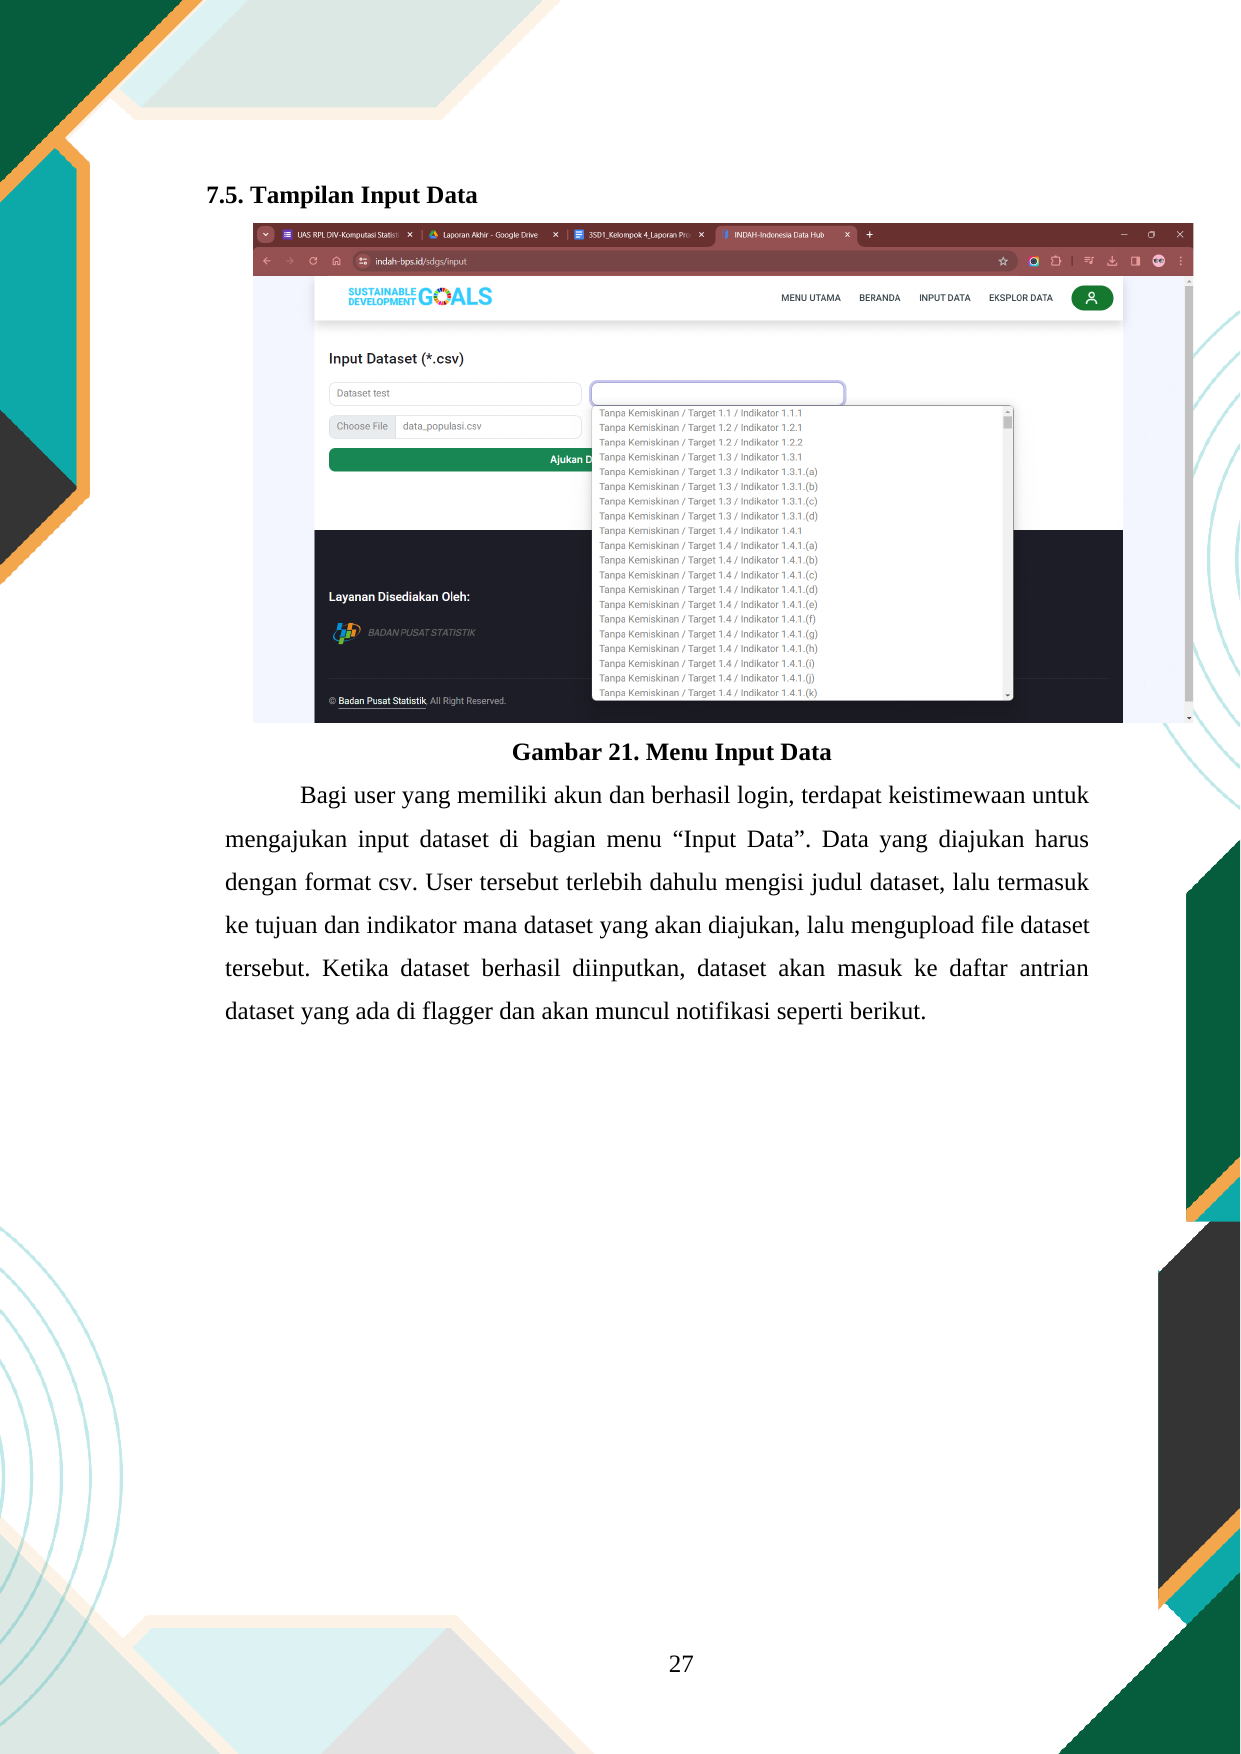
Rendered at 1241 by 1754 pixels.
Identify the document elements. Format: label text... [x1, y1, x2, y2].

text Gambar 21. Menu Input Data [253, 737, 1090, 766]
text Bagi user yang memiliki akun dan berhasil login, terdapat keistimewaan untuk mengajukan input dataset di bagian menu “Input Data”. Data yang diajukan harus dengan format csv. User tersebut terlebih dahulu mengisi judul dataset, lalu termasuk ke tujuan dan indikator mana dataset yang akan diajukan, lalu mengupload file dataset tersebut. Ketika dataset berhasil diinputkan, dataset akan masuk ke daftar antrian dataset yang ada di flagger dan akan muncul notifikasi seperti berikut. [225, 781, 1090, 1025]
subtitle 7.5. Tampilan Input Data [206, 180, 1090, 209]
picture [0, 0, 1241, 1754]
